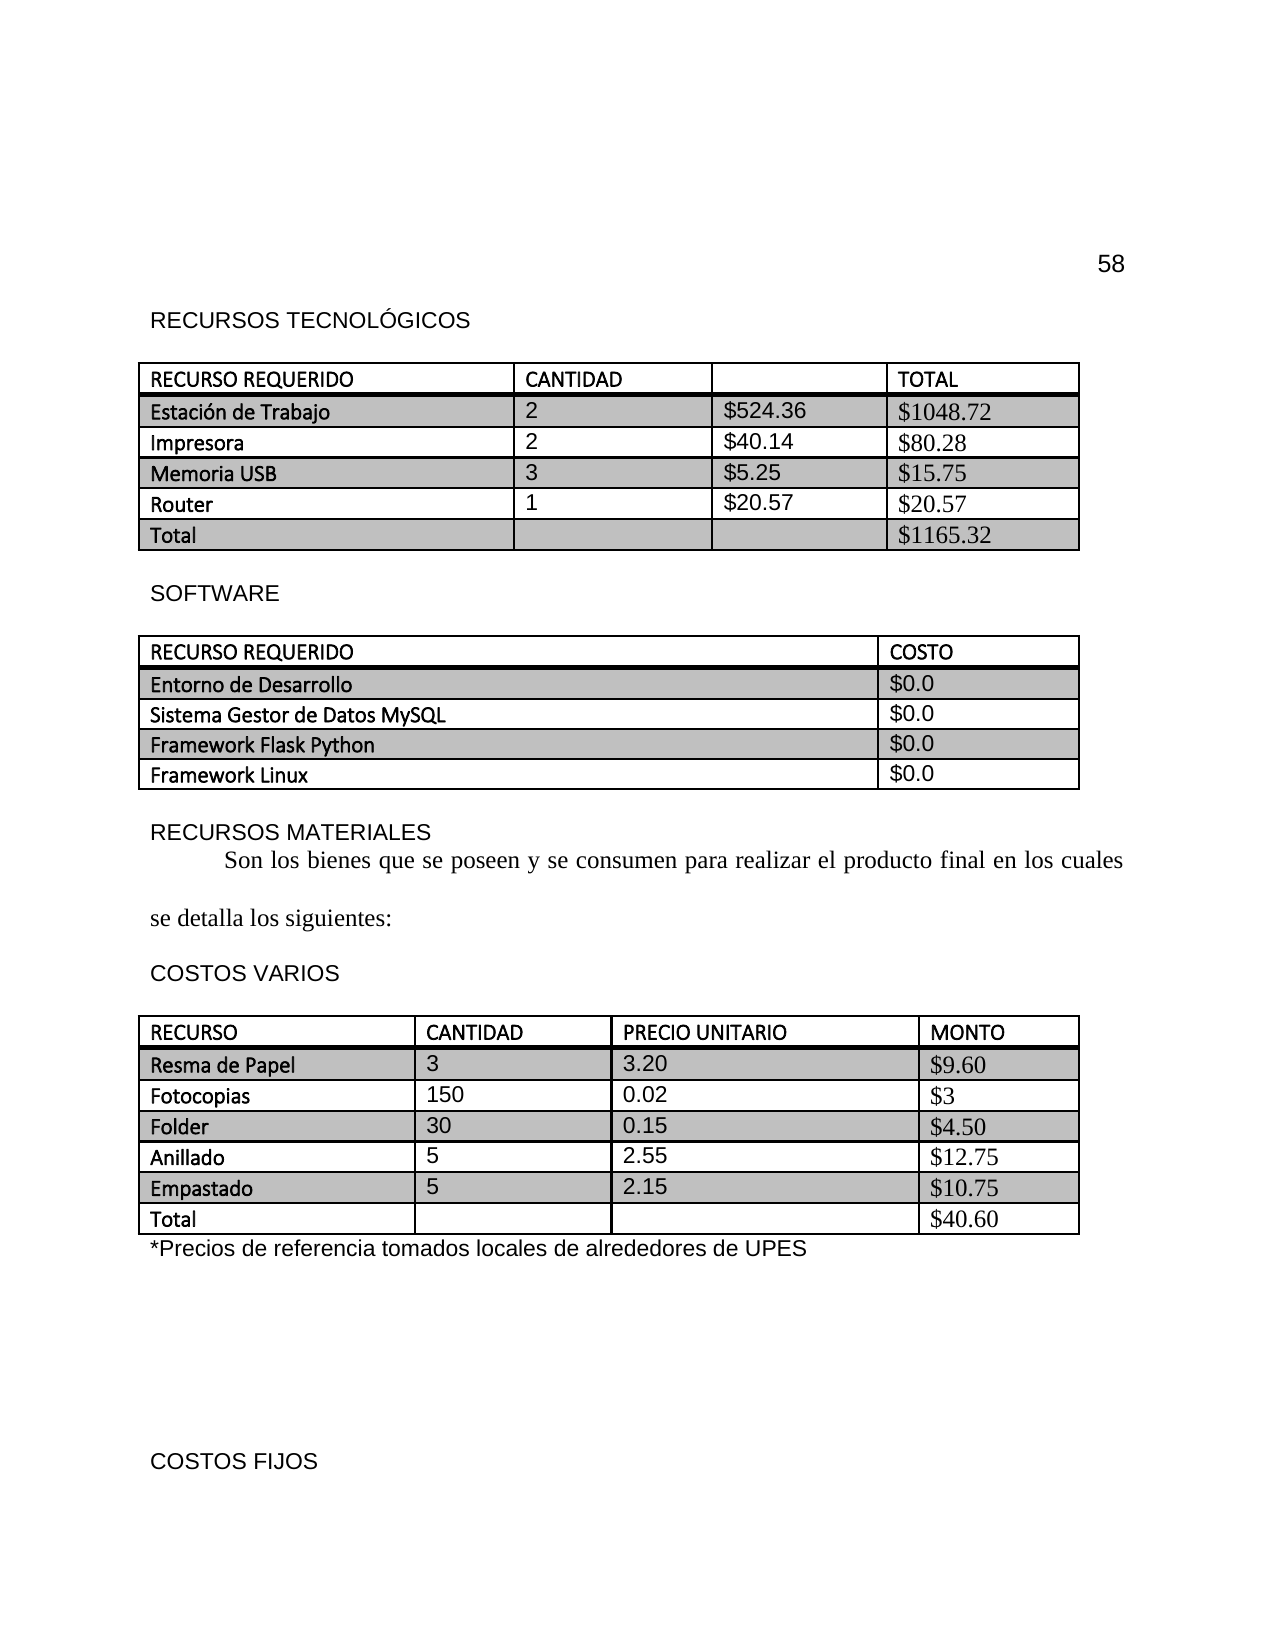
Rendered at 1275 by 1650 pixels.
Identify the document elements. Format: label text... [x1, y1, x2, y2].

table_cell Anillado [140, 1143, 414, 1171]
table_cell Total [140, 1204, 414, 1233]
text COSTOS VARIOS [150, 960, 1125, 986]
table_cell Entorno de Desarrollo [140, 670, 877, 698]
table_cell $9.60 [920, 1050, 1078, 1079]
table_cell $20.57 [713, 489, 886, 518]
table_cell 2.55 [613, 1143, 918, 1171]
table_cell Estación de Trabajo [140, 397, 513, 426]
table_cell 2.15 [613, 1173, 918, 1202]
table_cell Router [140, 489, 513, 518]
table_header RECURSO [140, 1017, 414, 1045]
table_header COSTO [879, 637, 1078, 665]
table_cell $1165.32 [888, 520, 1078, 549]
table_cell $4.50 [920, 1112, 1078, 1140]
table_cell Framework Linux [140, 760, 877, 788]
text *Precios de referencia tomados locales de alrededores de UPES [150, 1235, 1125, 1261]
table_cell 2 [515, 397, 711, 426]
table_cell 3.20 [613, 1050, 918, 1079]
table_cell $3 [920, 1081, 1078, 1109]
table_cell 3 [515, 459, 711, 487]
table_cell $10.75 [920, 1173, 1078, 1202]
table_cell $5.25 [713, 459, 886, 487]
table_cell 5 [416, 1173, 610, 1202]
table_cell $40.14 [713, 428, 886, 456]
text COSTOS FIJOS [150, 1448, 1125, 1474]
table_header COSTO [713, 364, 886, 392]
table_cell [515, 520, 711, 549]
table_cell 1 [515, 489, 711, 518]
table_cell 0.02 [613, 1081, 918, 1109]
table_cell $0.0 [879, 730, 1078, 758]
table_cell Sistema Gestor de Datos MySQL [140, 700, 877, 728]
table_cell 3 [416, 1050, 610, 1079]
table_cell $20.57 [888, 489, 1078, 518]
table_cell 5 [416, 1143, 610, 1171]
table_cell $80.28 [888, 428, 1078, 456]
table_cell Resma de Papel [140, 1050, 414, 1079]
table_cell 0.15 [613, 1112, 918, 1140]
table_cell Folder [140, 1112, 414, 1140]
table_cell Empastado [140, 1173, 414, 1202]
table_header CANTIDAD [416, 1017, 610, 1045]
table_cell [416, 1204, 610, 1233]
table_cell $40.60 [920, 1204, 1078, 1233]
table_cell $0.0 [879, 670, 1078, 698]
table_cell Framework Flask Python [140, 730, 877, 758]
table_header MONTO [920, 1017, 1078, 1045]
table_cell $1048.72 [888, 397, 1078, 426]
table_header PRECIO UNITARIO [613, 1017, 918, 1045]
text Son los bienes que se poseen y se consumen para realizar el producto final en los cuales se detalla los siguientes: [150, 845, 1125, 931]
table_cell 2 [515, 428, 711, 456]
table_cell $15.75 [888, 459, 1078, 487]
table_cell [713, 520, 886, 549]
text RECURSOS MATERIALES [150, 819, 1125, 845]
table_cell $12.75 [920, 1143, 1078, 1171]
table_cell Memoria USB [140, 459, 513, 487]
table_cell Impresora [140, 428, 513, 456]
table_cell Fotocopias [140, 1081, 414, 1109]
table_cell $0.0 [879, 760, 1078, 788]
table_cell [613, 1204, 918, 1233]
table_header RECURSO REQUERIDO [140, 364, 513, 392]
text SOFTWARE [150, 580, 1125, 606]
table_cell 150 [416, 1081, 610, 1109]
table_cell $524.36 [713, 397, 886, 426]
text RECURSOS TECNOLÓGICOS [150, 307, 1125, 333]
table_cell $0.0 [879, 700, 1078, 728]
table_cell 30 [416, 1112, 610, 1140]
table_header RECURSO REQUERIDO [140, 637, 877, 665]
table_header CANTIDAD [515, 364, 711, 392]
table_header TOTAL [888, 364, 1078, 392]
table_cell Total [140, 520, 513, 549]
